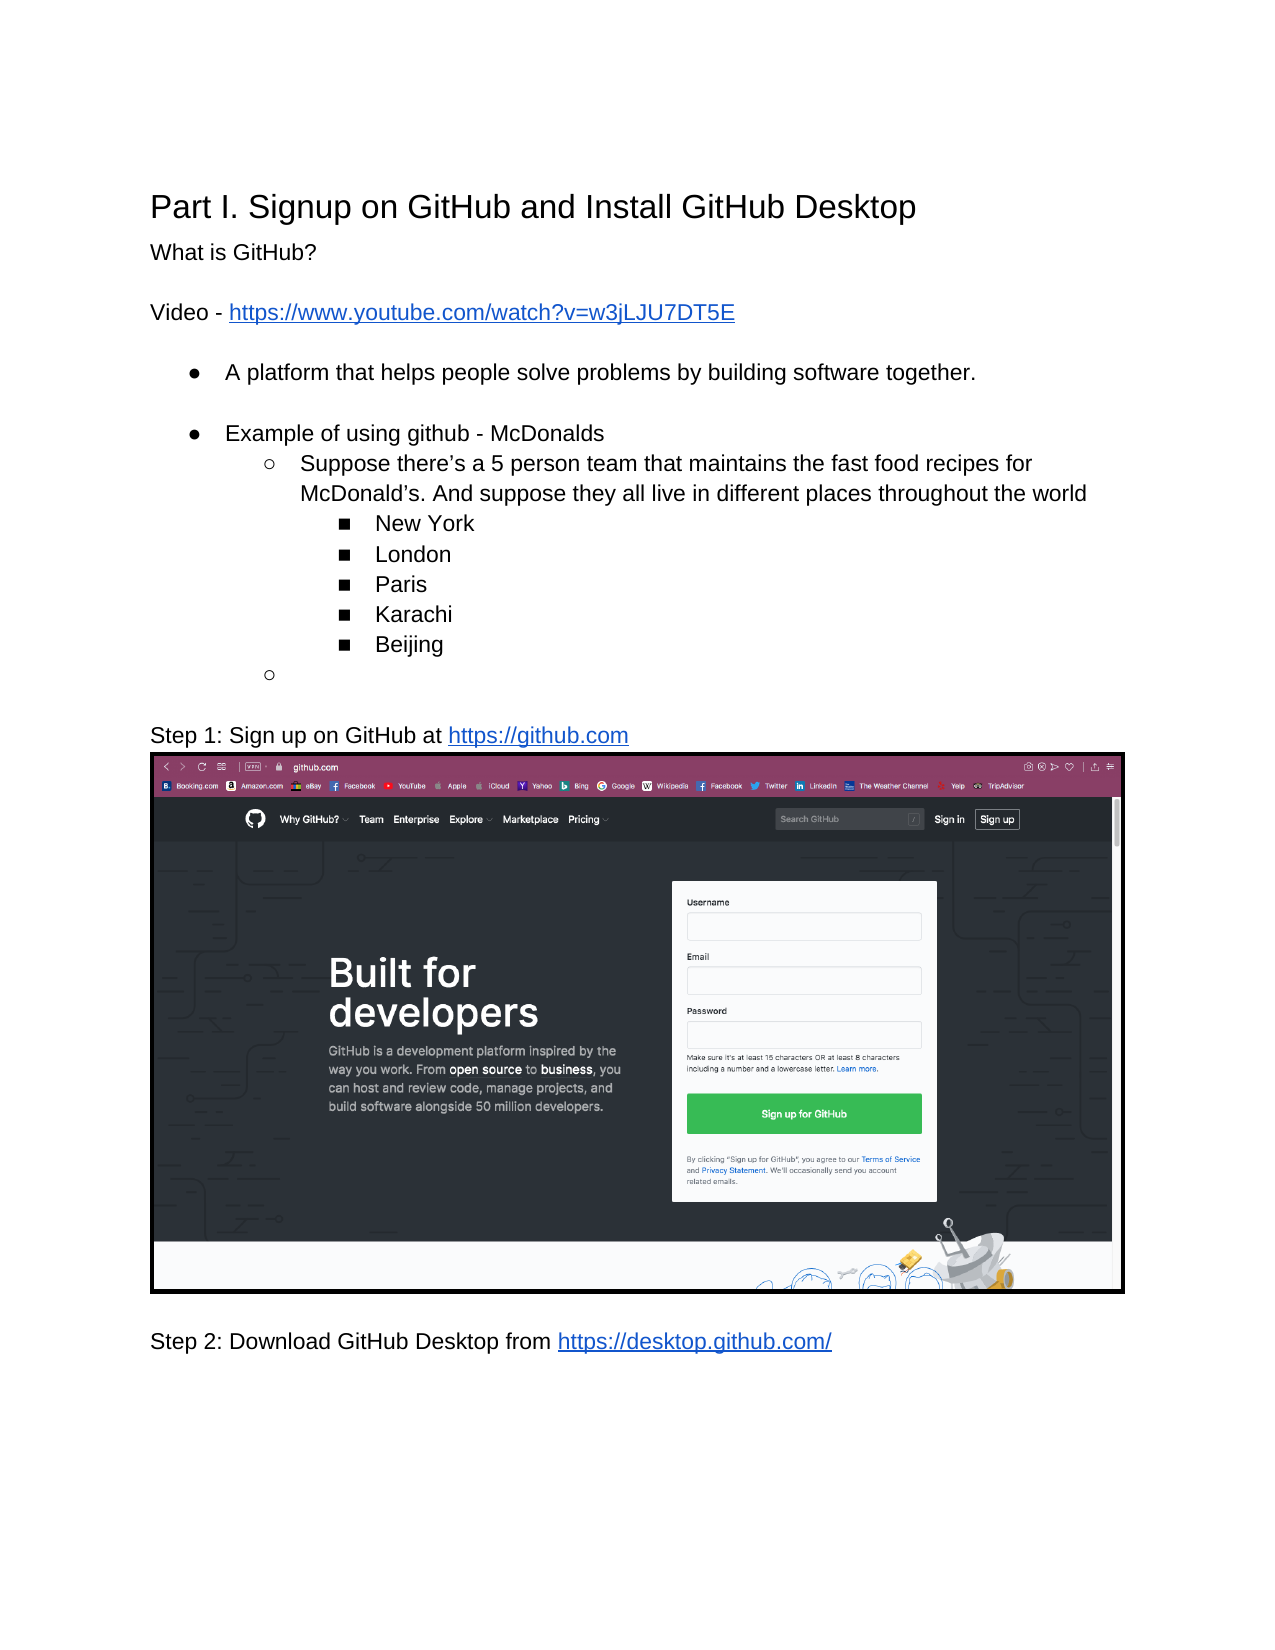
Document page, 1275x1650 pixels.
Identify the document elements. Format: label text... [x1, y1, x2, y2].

list Example of using github - McDonalds [187, 420, 1125, 446]
text Step 2: Download GitHub Desktop from https://desktop.github.com/ [150, 1328, 1125, 1354]
text What is GitHub? [150, 238, 1125, 265]
list A platform that helps people solve problems by building software together. [187, 359, 1125, 416]
list New York [337, 510, 1125, 537]
list Paris [337, 571, 1125, 597]
list London [337, 541, 1125, 567]
picture [154, 756, 1121, 1289]
text Video - https://www.youtube.com/watch?v=w3jLJU7DT5E [150, 299, 1125, 325]
list Beijing [337, 631, 1125, 657]
subtitle Part I. Signup on GitHub and Install GitHub Desktop [150, 187, 1125, 226]
text Step 1: Sign up on GitHub at https://github.com [150, 722, 1125, 748]
list Karachi [337, 601, 1125, 627]
list Suppose there’s a 5 person team that maintains the fast food recipes for McDonald’s. And suppose they all live in different places throughout the world [262, 450, 1125, 506]
